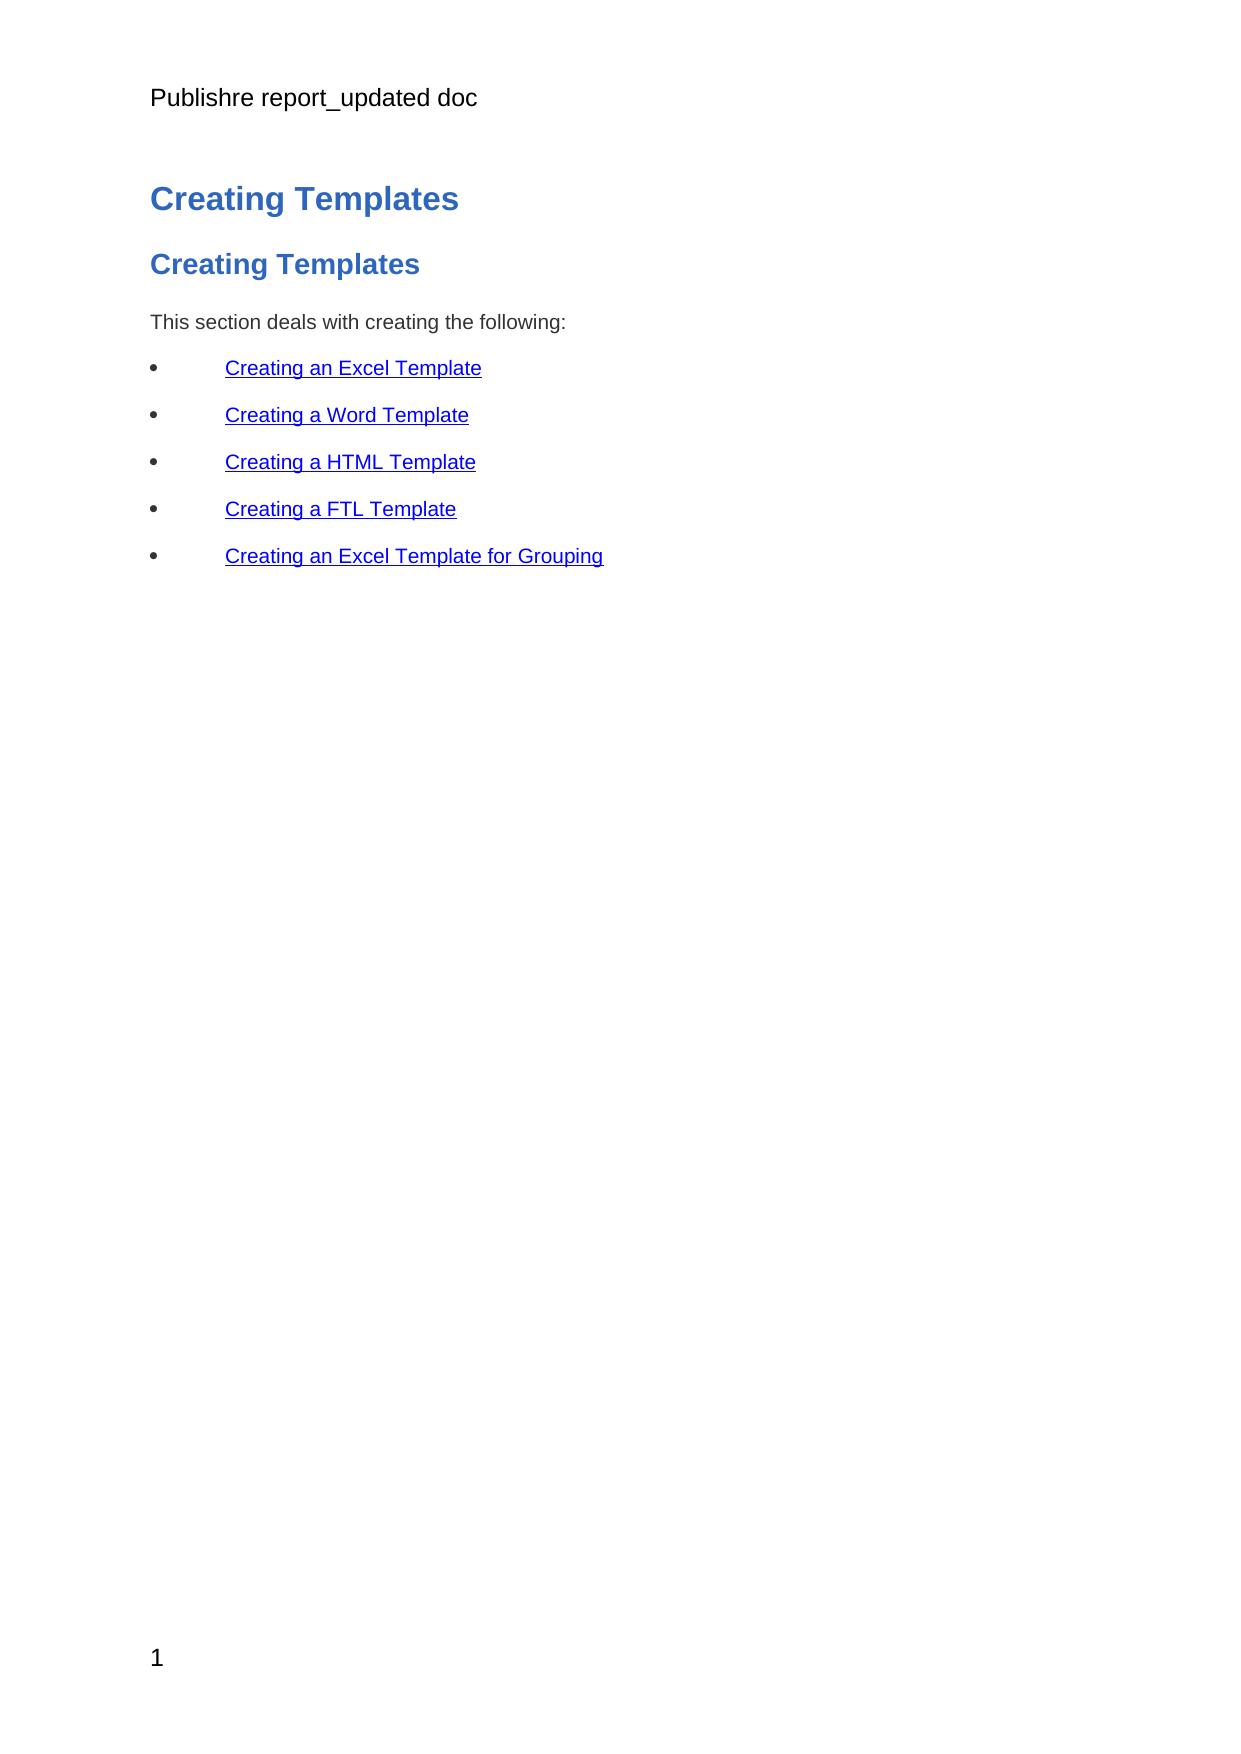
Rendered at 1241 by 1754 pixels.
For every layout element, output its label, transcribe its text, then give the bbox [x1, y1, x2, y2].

subtitle Creating Templates [150, 179, 1090, 218]
list Creating a HTML Template [150, 450, 1090, 474]
list Creating an Excel Template for Grouping [150, 544, 1090, 568]
text This section deals with creating the following: [150, 309, 1090, 333]
list Creating a FTL Template [150, 497, 1090, 521]
list Creating a Word Template [150, 403, 1090, 427]
subtitle Creating Templates [150, 247, 1090, 280]
list Creating an Excel Template [150, 356, 1090, 380]
